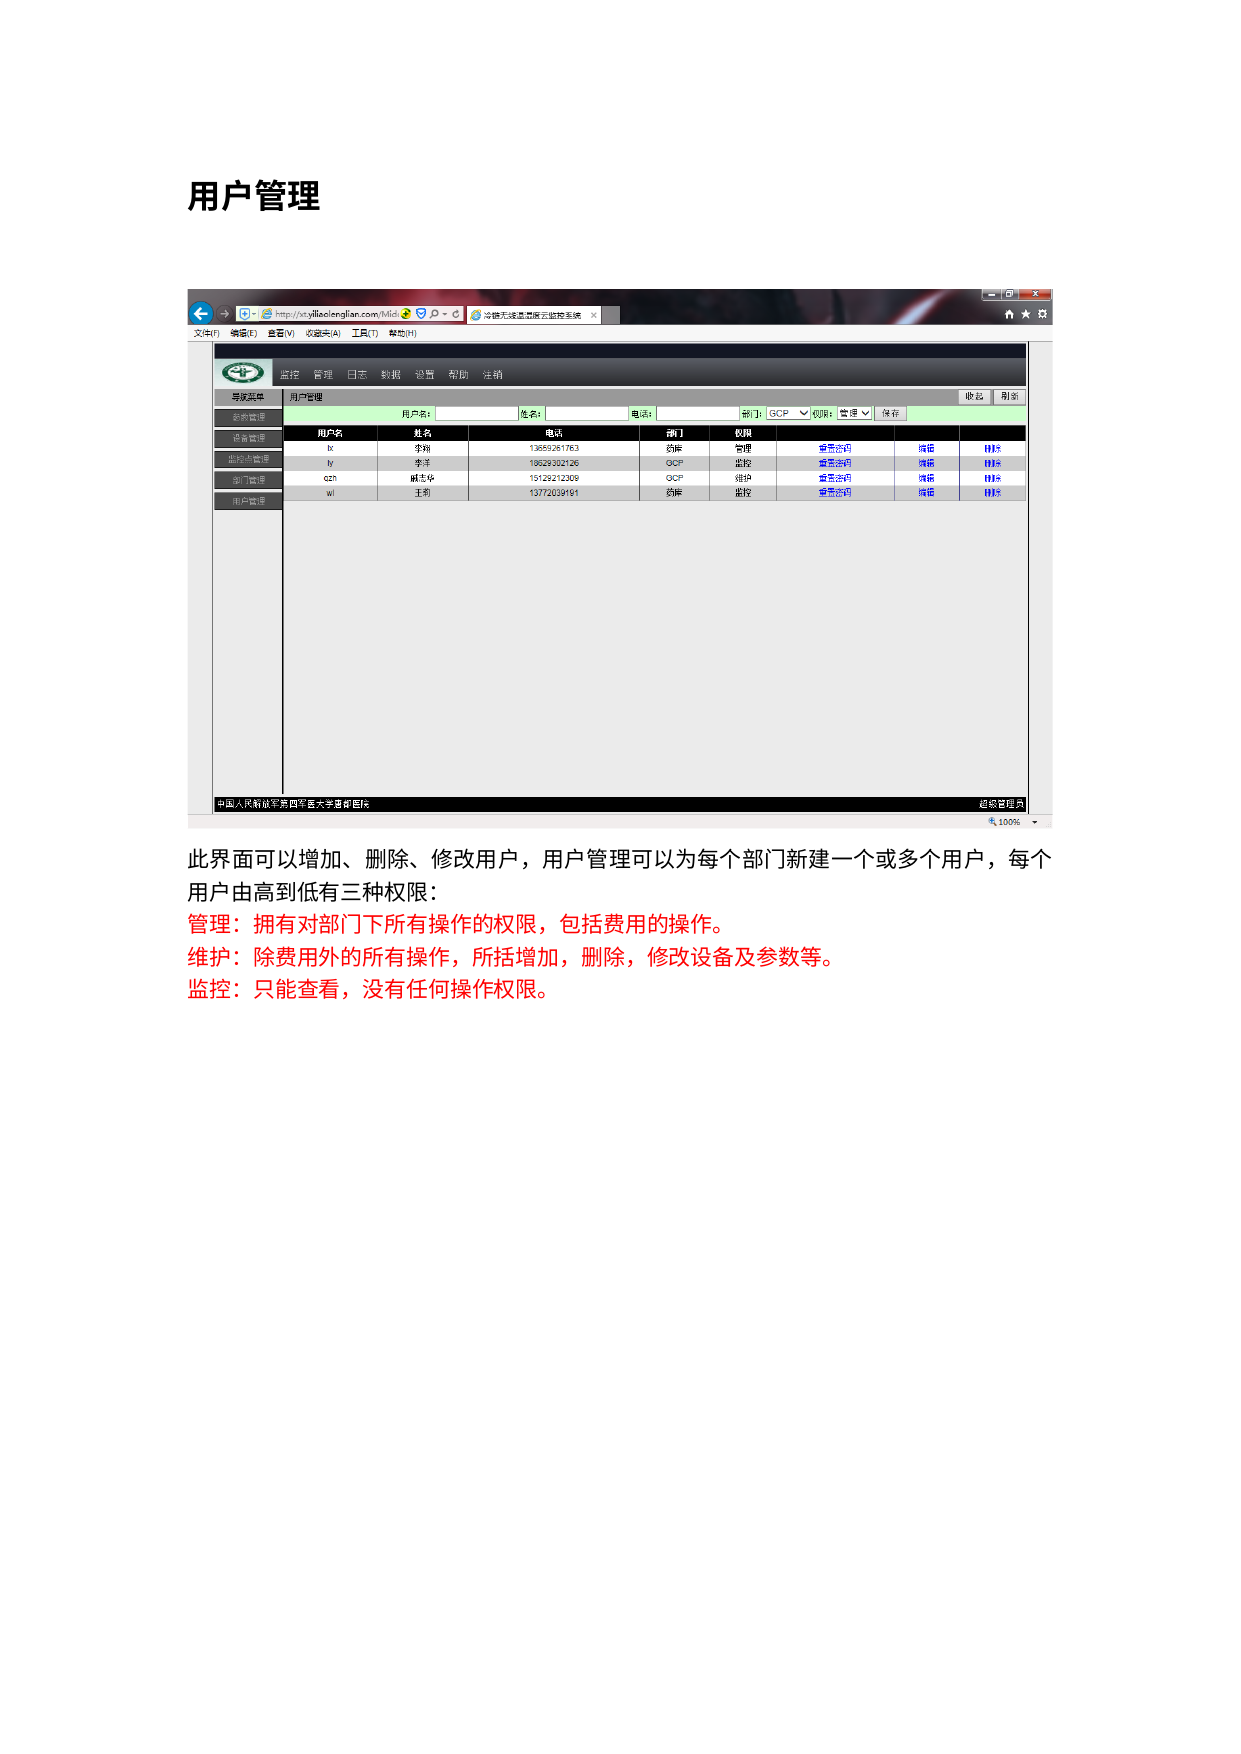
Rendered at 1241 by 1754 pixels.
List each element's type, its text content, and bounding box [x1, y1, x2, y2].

text 监控：只能查看，没有任何操作权限。 [187, 972, 1053, 1004]
text 此界面可以增加、删除、修改用户，用户管理可以为每个部门新建一个或多个用户，每个用户由高到低有三种权限： [187, 842, 1053, 907]
text 维护：除费用外的所有操作，所括增加，删除，修改设备及参数等。 [187, 939, 1053, 972]
subtitle 用户管理 [187, 162, 1053, 227]
picture [187, 289, 1053, 829]
text 管理：拥有对部门下所有操作的权限，包括费用的操作。 [187, 907, 1053, 939]
